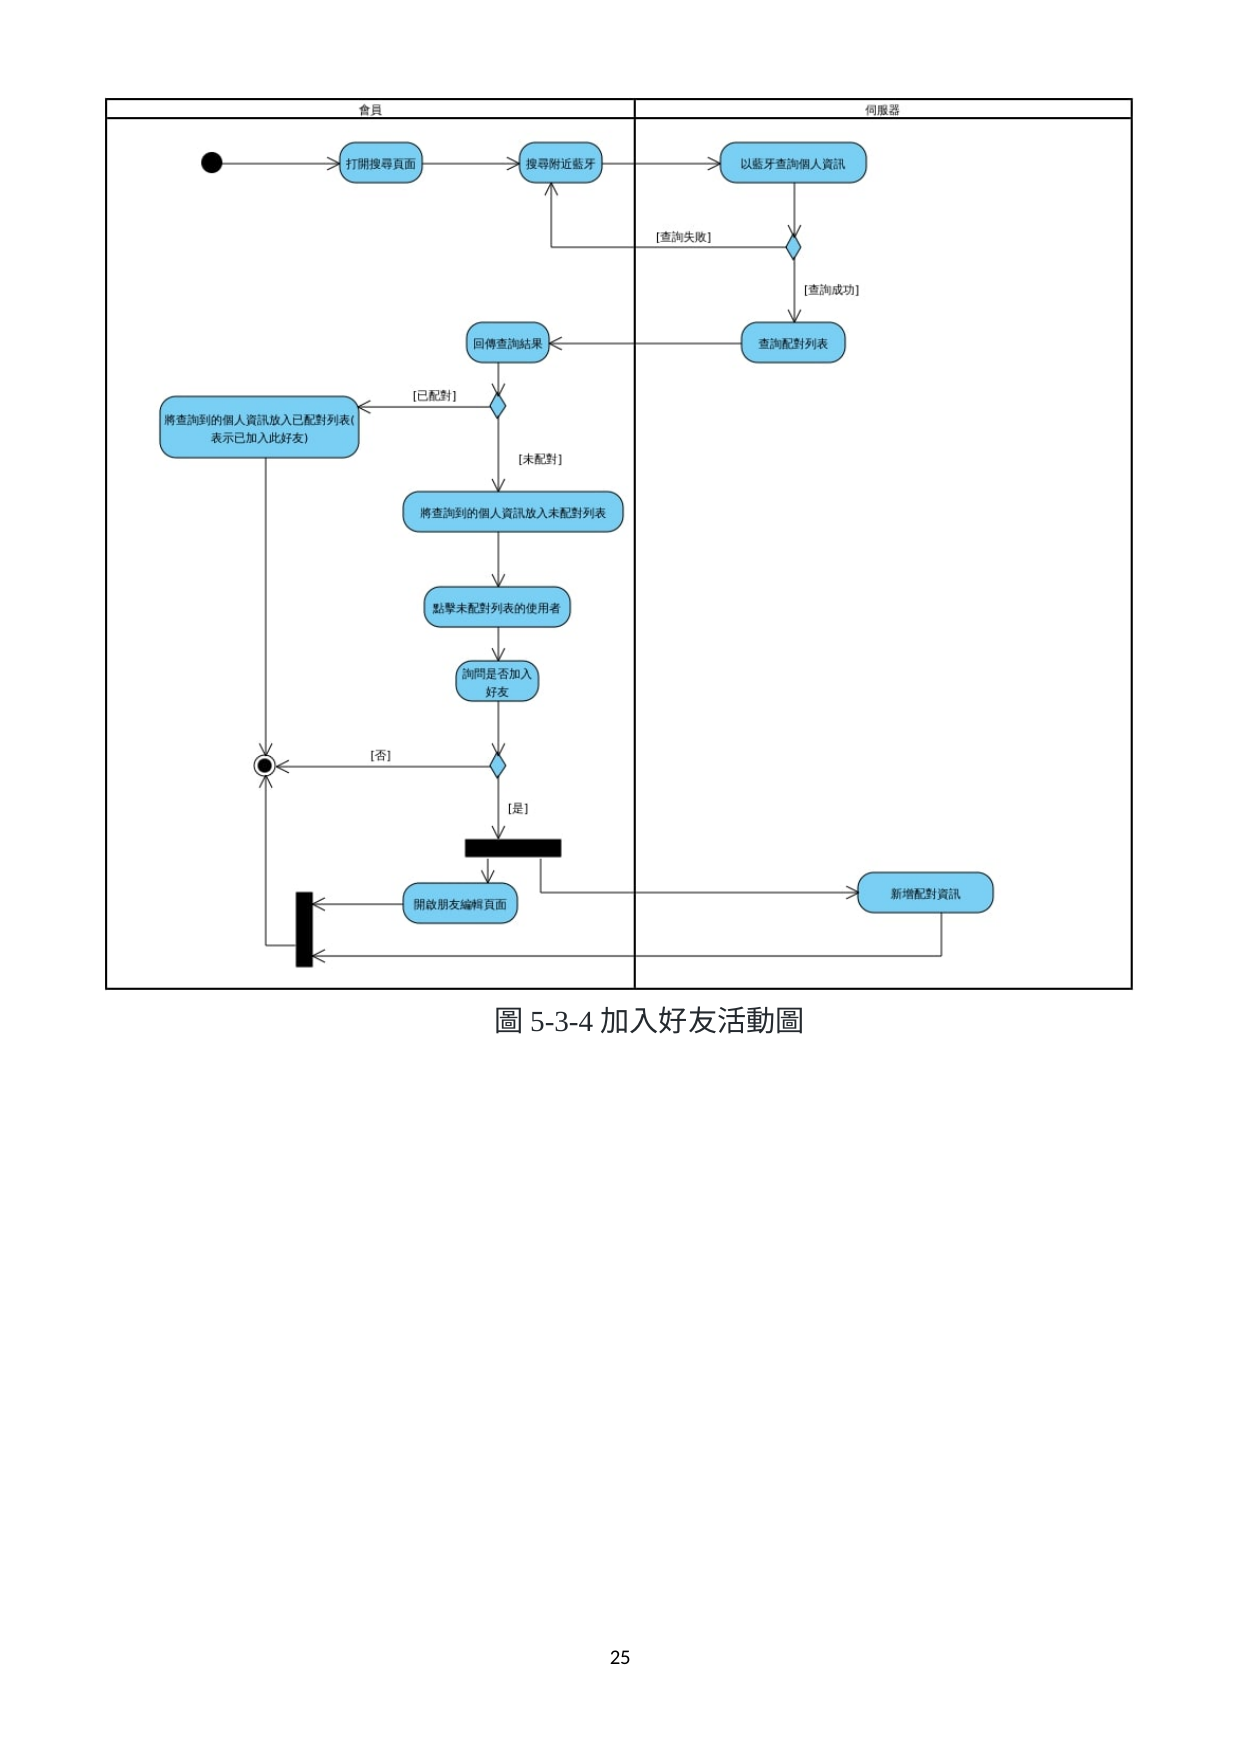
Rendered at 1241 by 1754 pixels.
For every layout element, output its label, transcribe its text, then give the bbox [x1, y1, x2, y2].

picture [104, 97, 1136, 992]
text 圖 5-3-4 加入好友活動圖 [89, 998, 1152, 1040]
